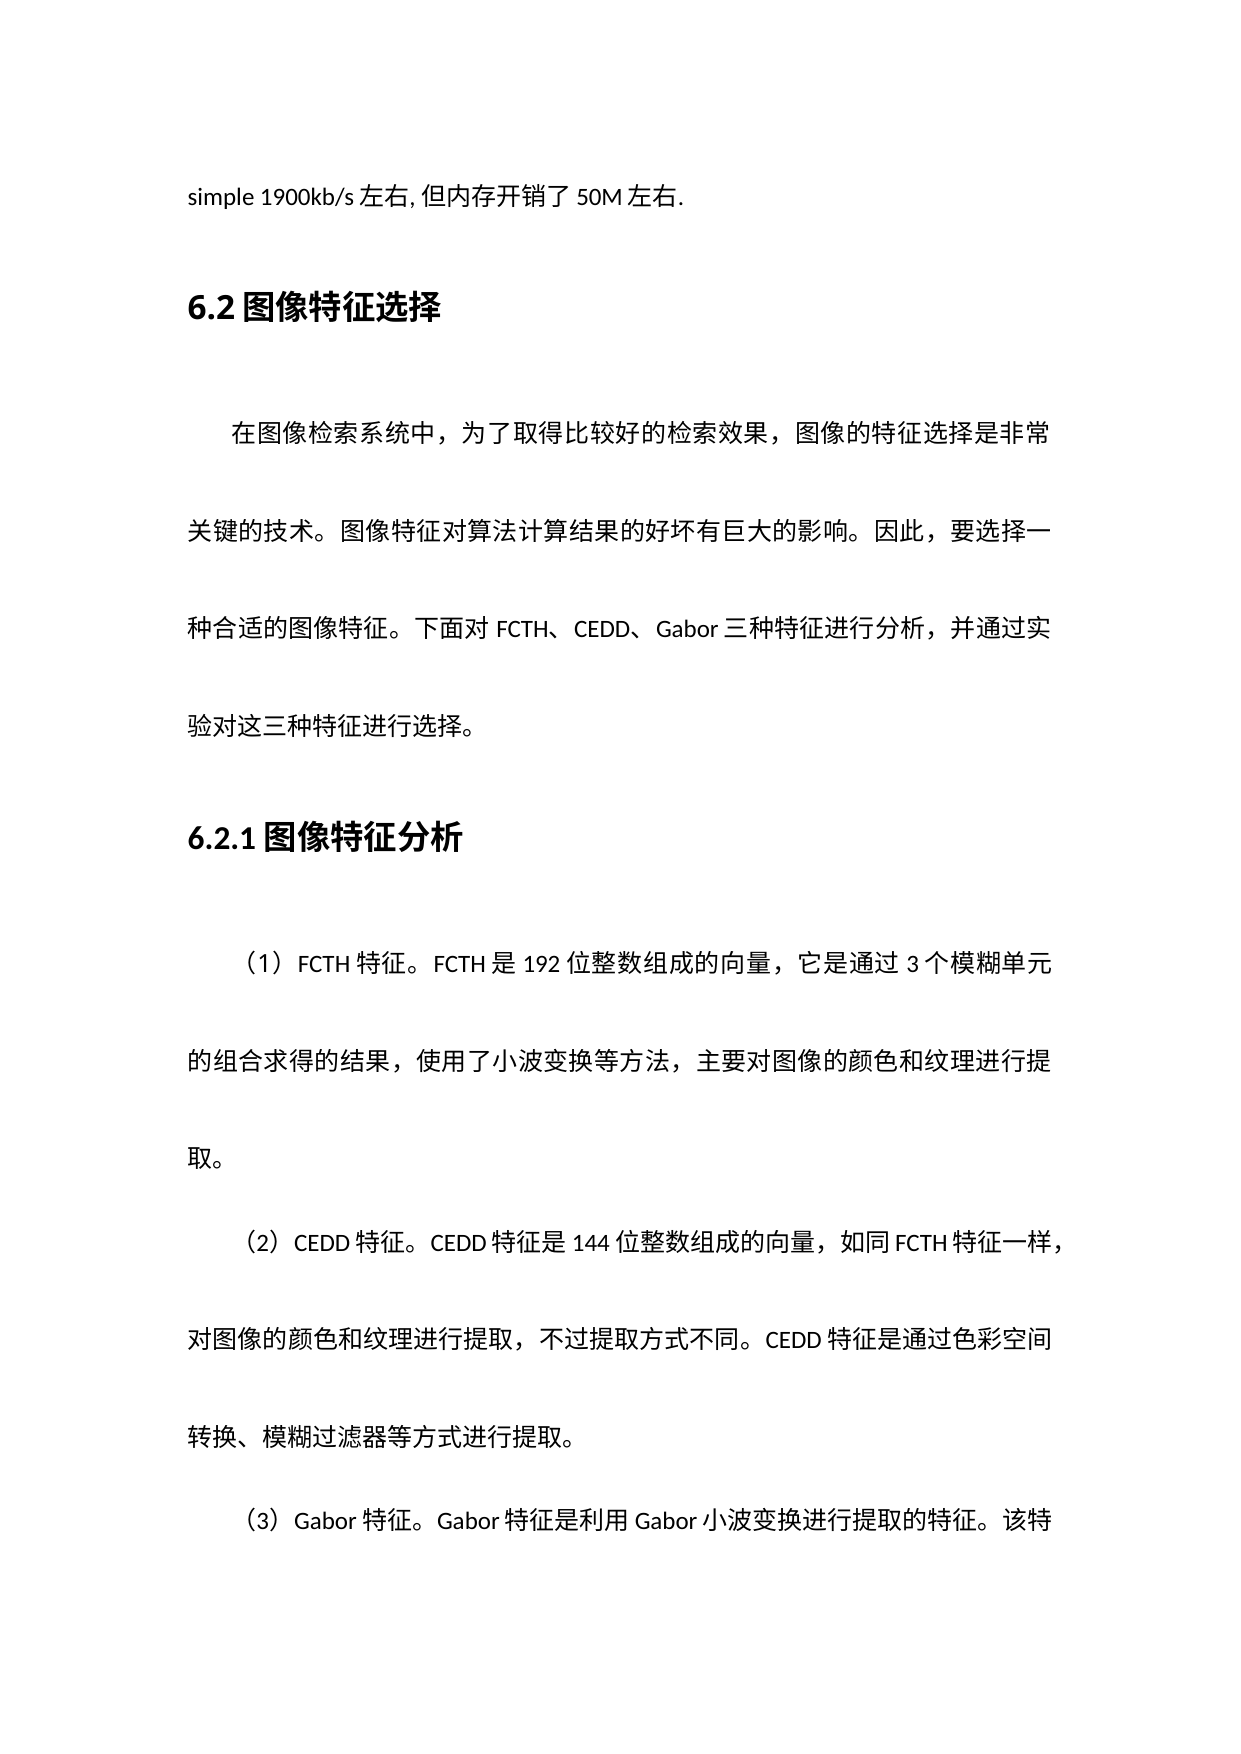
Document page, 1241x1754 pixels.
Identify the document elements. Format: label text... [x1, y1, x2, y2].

text （2）CEDD特征。CEDD特征是144位整数组成的向量，如同FCTH特征一样，对图像的颜色和纹理进行提取，不过提取方式不同。CEDD特征是通过色彩空间转换、模糊过滤器等方式进行提取。 [187, 1208, 1053, 1468]
text （1）FCTH特征。FCTH是192位整数组成的向量，它是通过3个模糊单元的组合求得的结果，使用了小波变换等方法，主要对图像的颜色和纹理进行提取。 [187, 929, 1053, 1189]
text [187, 1486, 1053, 1551]
subtitle 6.2图像特征选择 [187, 272, 1053, 337]
subtitle 6.2.1 图像特征分析 [187, 802, 1053, 867]
text 在图像检索系统中，为了取得比较好的检索效果，图像的特征选择是非常关键的技术。图像特征对算法计算结果的好坏有巨大的影响。因此，要选择一种合适的图像特征。下面对FCTH、CEDD、Gabor三种特征进行分析，并通过实验对这三种特征进行选择。 [187, 399, 1053, 757]
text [187, 162, 1053, 227]
